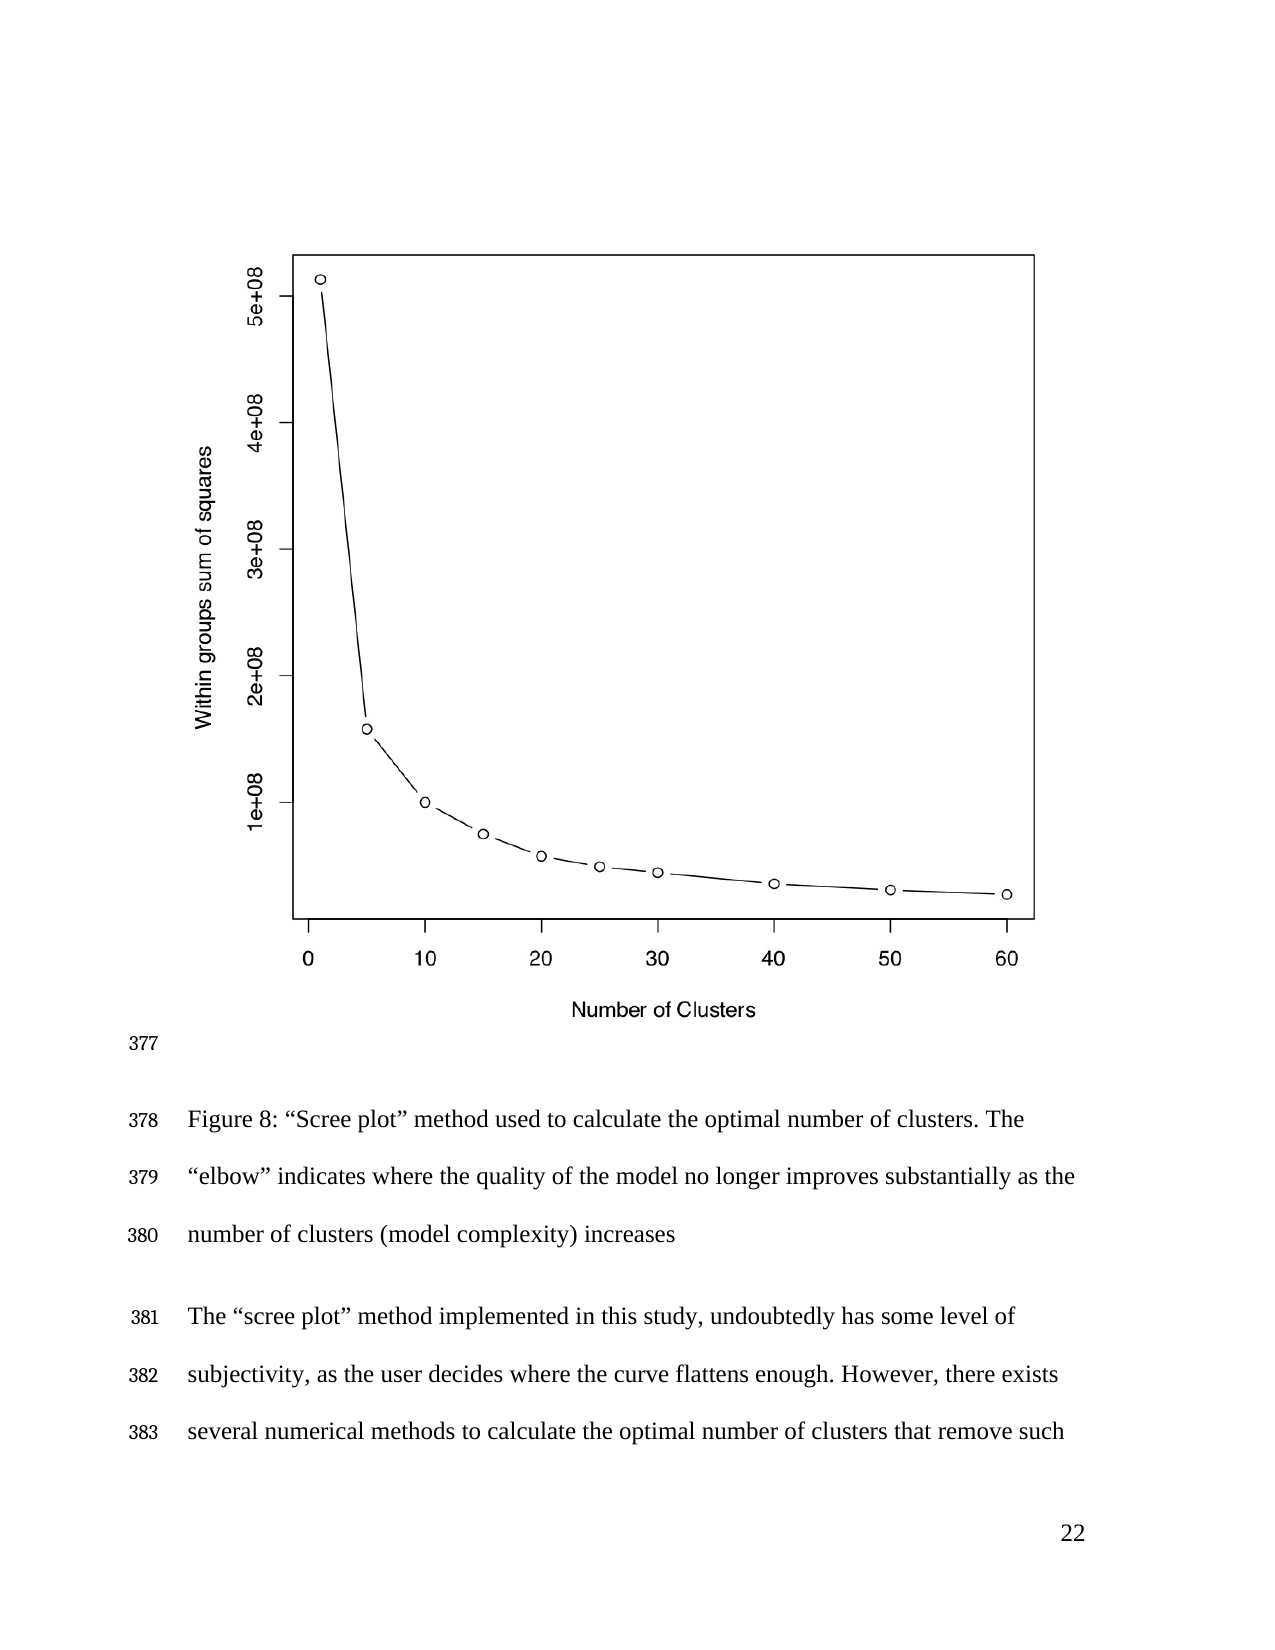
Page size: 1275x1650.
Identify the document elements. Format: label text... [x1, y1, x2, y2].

picture [187, 150, 1088, 1050]
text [187, 1301, 1087, 1445]
text Figure 8: “Scree plot” method used to calculate the optimal number of clusters. The “elbow” indicates where the quality of the model no longer improves substantially as the number of clusters (model complexity) increases [187, 1104, 1087, 1247]
